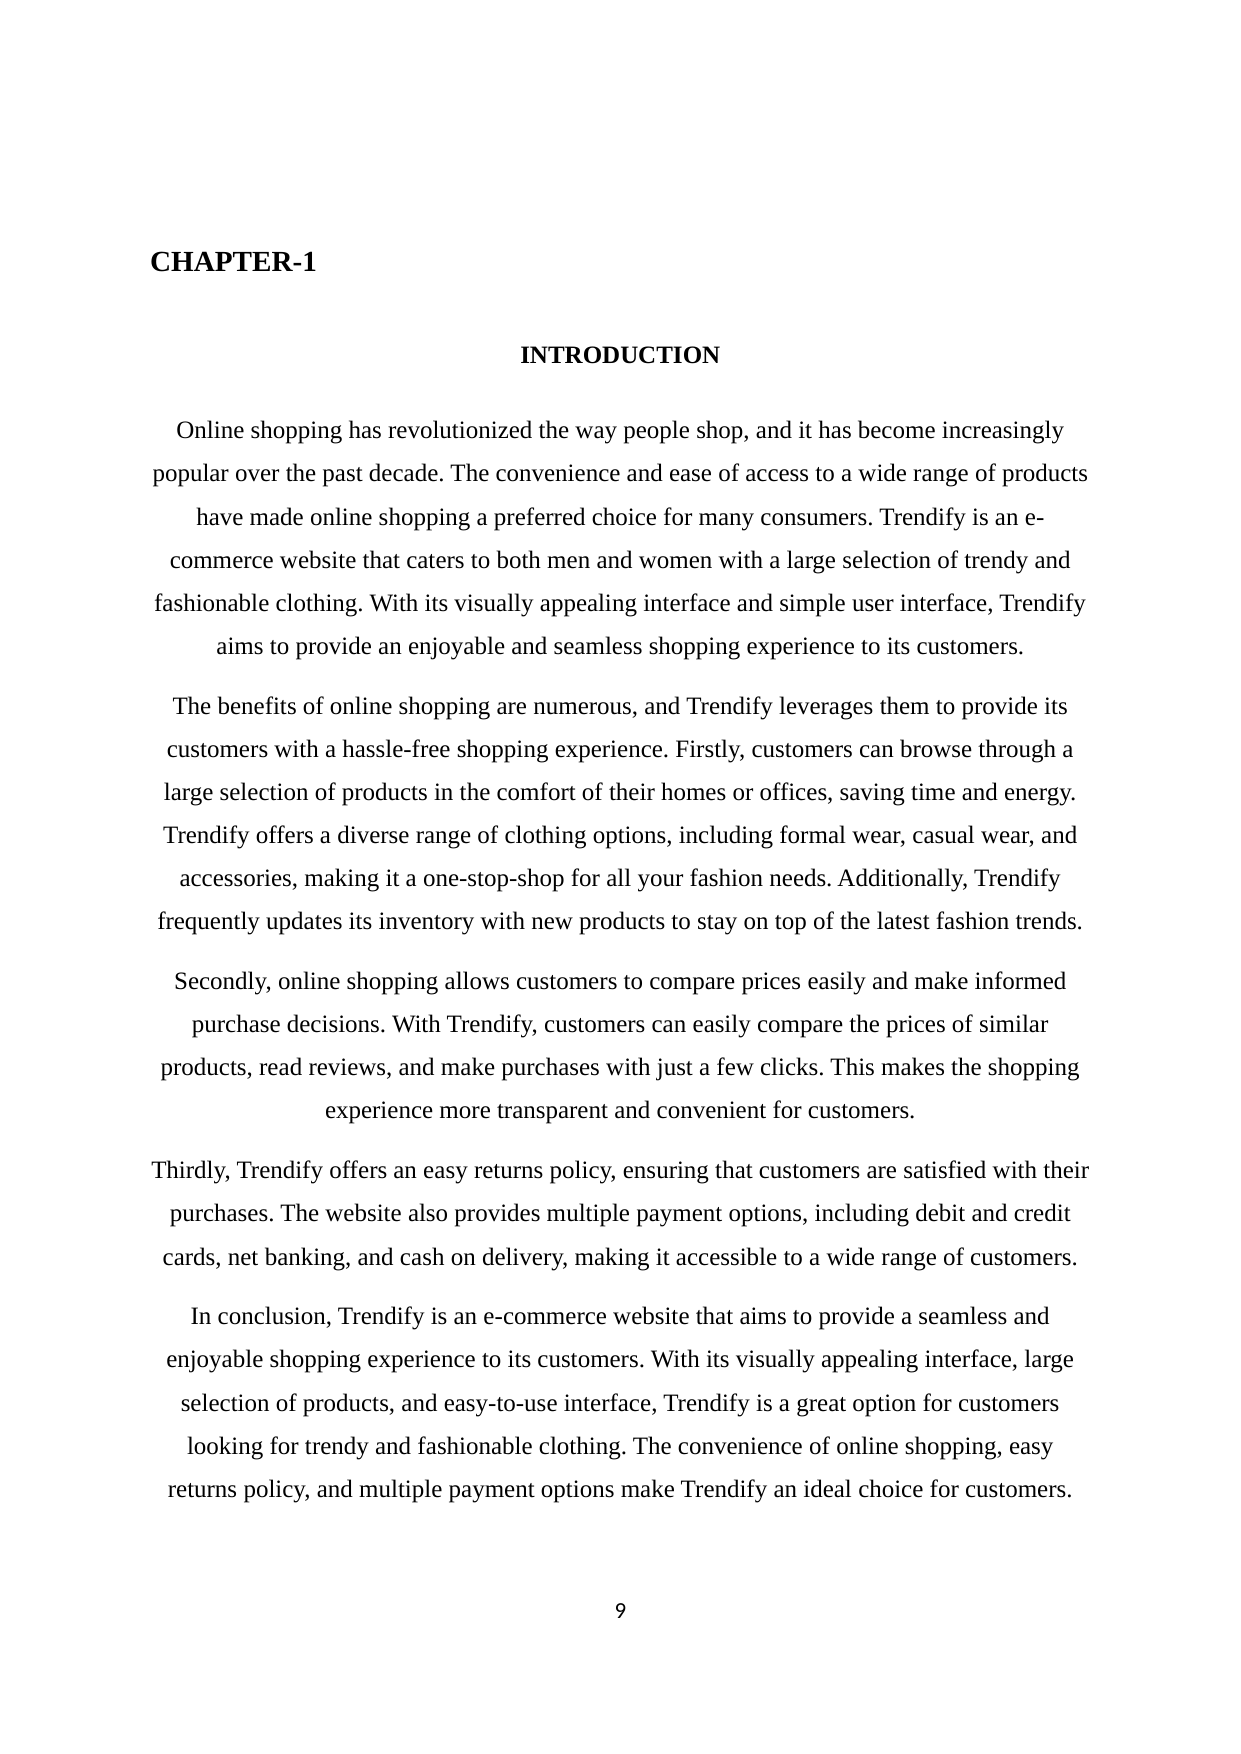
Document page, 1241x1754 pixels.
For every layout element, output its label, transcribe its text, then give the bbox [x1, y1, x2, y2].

text Secondly, online shopping allows customers to compare prices easily and make informed purchase decisions. With Trendify, customers can easily compare the prices of similar products, read reviews, and make purchases with just a few clicks. This makes the shopping experience more transparent and convenient for customers. [150, 966, 1090, 1124]
text CHAPTER-1 [150, 244, 1090, 277]
text Online shopping has revolutionized the way people shop, and it has become increasingly popular over the past decade. The convenience and ease of access to a wide range of products have made online shopping a preferred choice for many consumers. Trendify is an e-commerce website that caters to both men and women with a large selection of trendy and fashionable clothing. With its visually appealing interface and simple user interface, Trendify aims to provide an enjoyable and seamless shopping experience to its customers. [150, 415, 1090, 660]
text The benefits of online shopping are numerous, and Trendify leverages them to provide its customers with a hassle-free shopping experience. Firstly, customers can browse through a large selection of products in the comfort of their homes or offices, saving time and energy. Trendify offers a diverse range of clothing options, including formal wear, casual wear, and accessories, making it a one-stop-shop for all your fashion needs. Additionally, Trendify frequently updates its inventory with new products to stay on top of the latest fashion trends. [150, 691, 1090, 935]
text In conclusion, Trendify is an e-commerce website that aims to provide a seamless and enjoyable shopping experience to its customers. With its visually appealing interface, large selection of products, and easy-to-use interface, Trendify is a great option for customers looking for trendy and fashionable clothing. The convenience of online shopping, easy returns policy, and multiple payment options make Trendify an ideal choice for customers. [150, 1301, 1090, 1503]
text Thirdly, Trendify offers an easy returns policy, ensuring that customers are satisfied with their purchases. The website also provides multiple payment options, including debit and credit cards, net banking, and cash on delivery, making it accessible to a wide range of customers. [150, 1155, 1090, 1270]
subtitle INTRODUCTION [150, 340, 1090, 368]
